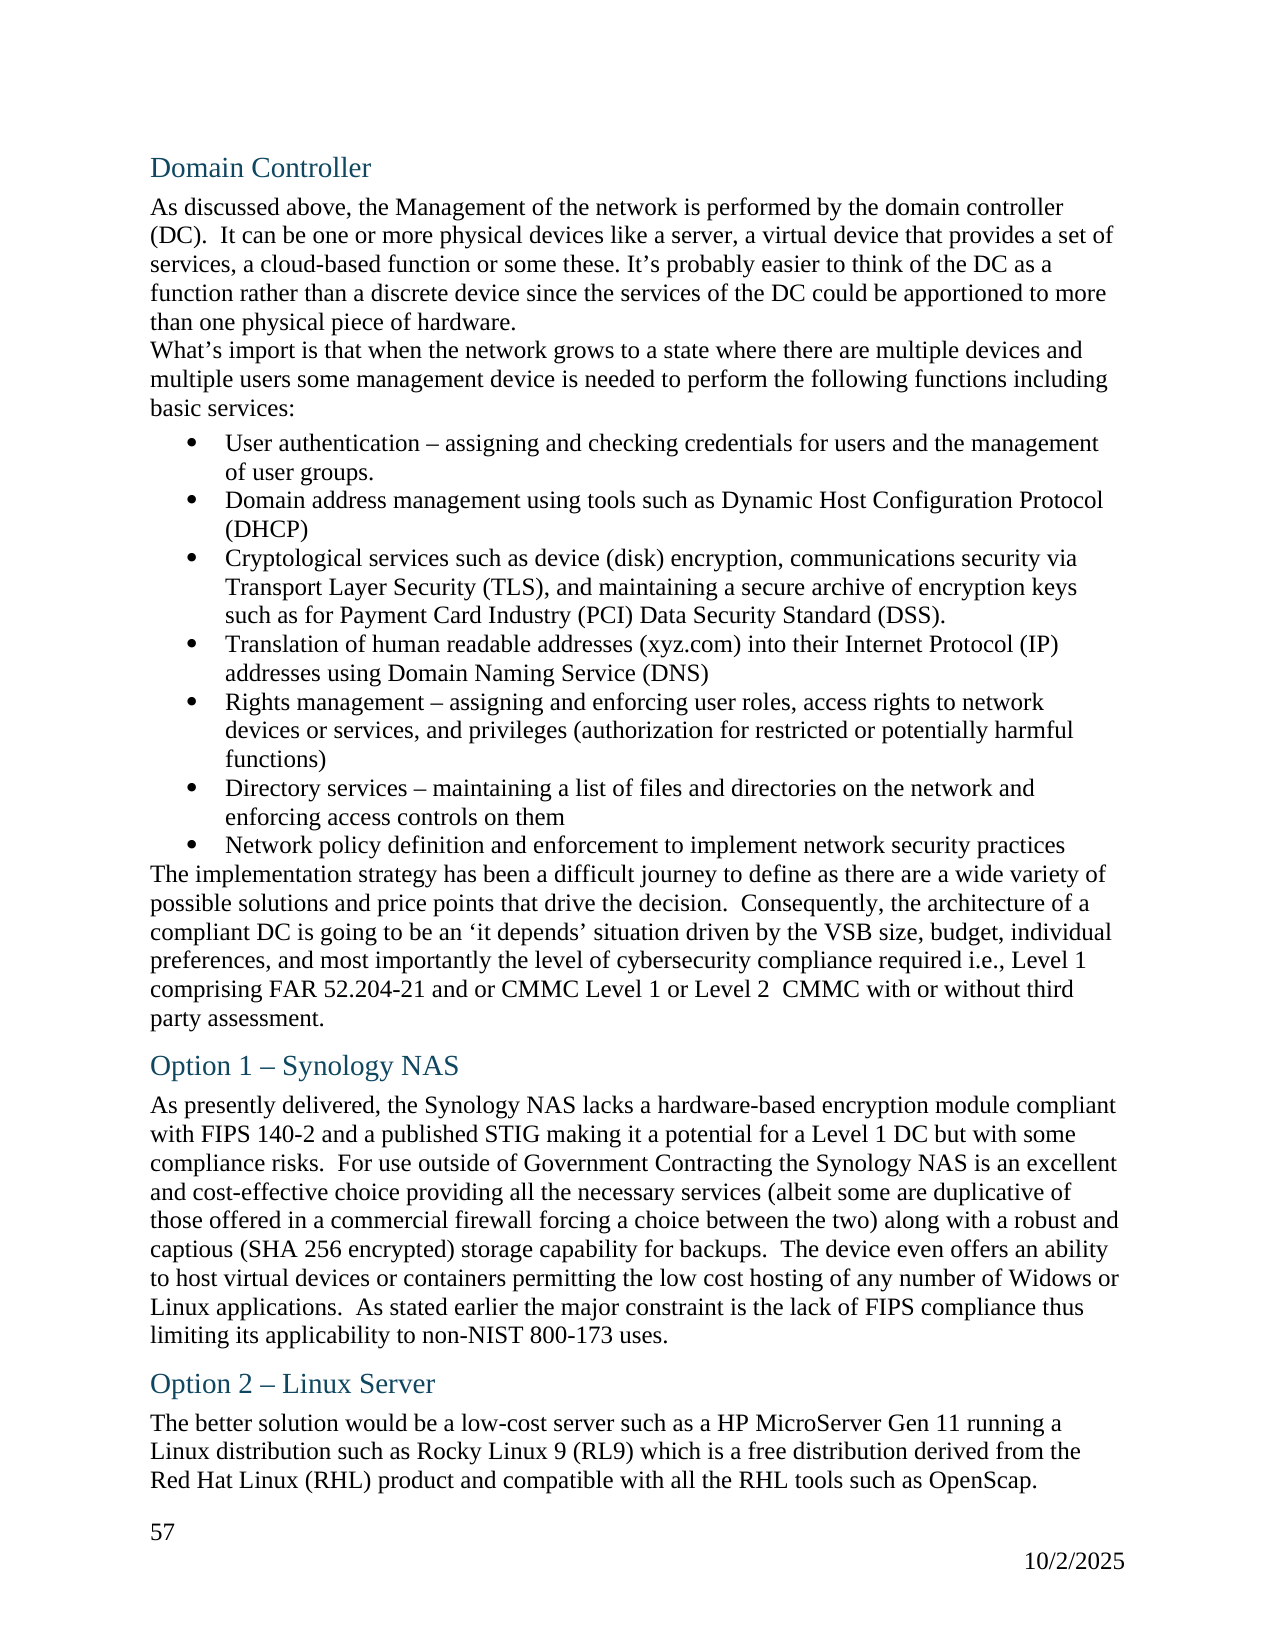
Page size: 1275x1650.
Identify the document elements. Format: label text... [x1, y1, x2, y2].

subtitle Option 1 – Synology NAS [150, 1048, 1125, 1082]
list Network policy definition and enforcement to implement network security practices [187, 831, 1125, 859]
list Domain address management using tools such as Dynamic Host Configuration Protocol (DHCP) [187, 486, 1125, 543]
subtitle Option 2 – Linux Server [150, 1366, 1125, 1399]
text What’s import is that when the network grows to a state where there are multiple devices and multiple users some management device is needed to perform the following functions including basic services: [150, 336, 1125, 422]
list Translation of human readable addresses (xyz.com) into their Internet Protocol (IP) addresses using Domain Naming Service (DNS) [187, 629, 1125, 687]
text As presently delivered, the Synology NAS lacks a hardware-based encryption module compliant with FIPS 140-2 and a published STIG making it a potential for a Level 1 DC but with some compliance risks. For use outside of Government Contracting the Synology NAS is an excellent and cost-effective choice providing all the necessary services (albeit some are duplicative of those offered in a commercial firewall forcing a choice between the two) along with a robust and captious (SHA 256 encrypted) storage capability for backups. The device even offers an ability to host virtual devices or containers permitting the low cost hosting of any number of Widows or Linux applications. As stated earlier the major constraint is the lack of FIPS compliance thus limiting its applicability to non-NIST 800-173 uses. [150, 1090, 1125, 1349]
list Cryptological services such as device (disk) encryption, communications security via Transport Layer Security (TLS), and maintaining a secure archive of encryption keys such as for Payment Card Industry (PCI) Data Security Standard (DSS). [187, 543, 1125, 629]
text The better solution would be a low-cost server such as a HP MicroServer Gen 11 running a Linux distribution such as Rocky Linux 9 (RL9) which is a free distribution derived from the Red Hat Linux (RHL) product and compatible with all the RHL tools such as OpenScap. [150, 1408, 1125, 1494]
list Directory services – maintaining a list of files and directories on the network and enforcing access controls on them [187, 773, 1125, 831]
list Rights management – assigning and enforcing user roles, access rights to network devices or services, and privileges (authorization for restricted or potentially harmful functions) [187, 687, 1125, 773]
list User authentication – assigning and checking credentials for users and the management of user groups. [187, 428, 1125, 486]
text The implementation strategy has been a difficult journey to define as there are a wide variety of possible solutions and price points that drive the decision. Consequently, the architecture of a compliant DC is going to be an ‘it depends’ situation driven by the VSB size, budget, individual preferences, and most importantly the level of cybersecurity compliance required i.e., Level 1 comprising FAR 52.204-21 and or CMMC Level 1 or Level 2 CMMC with or without third party assessment. [150, 859, 1125, 1032]
text As discussed above, the Management of the network is performed by the domain controller (DC). It can be one or more physical devices like a server, a virtual device that provides a set of services, a cloud-based function or some these. It’s probably easier to think of the DC as a function rather than a discrete device since the services of the DC could be apportioned to more than one physical piece of hardware. [150, 192, 1125, 336]
subtitle Domain Controller [150, 150, 1125, 183]
